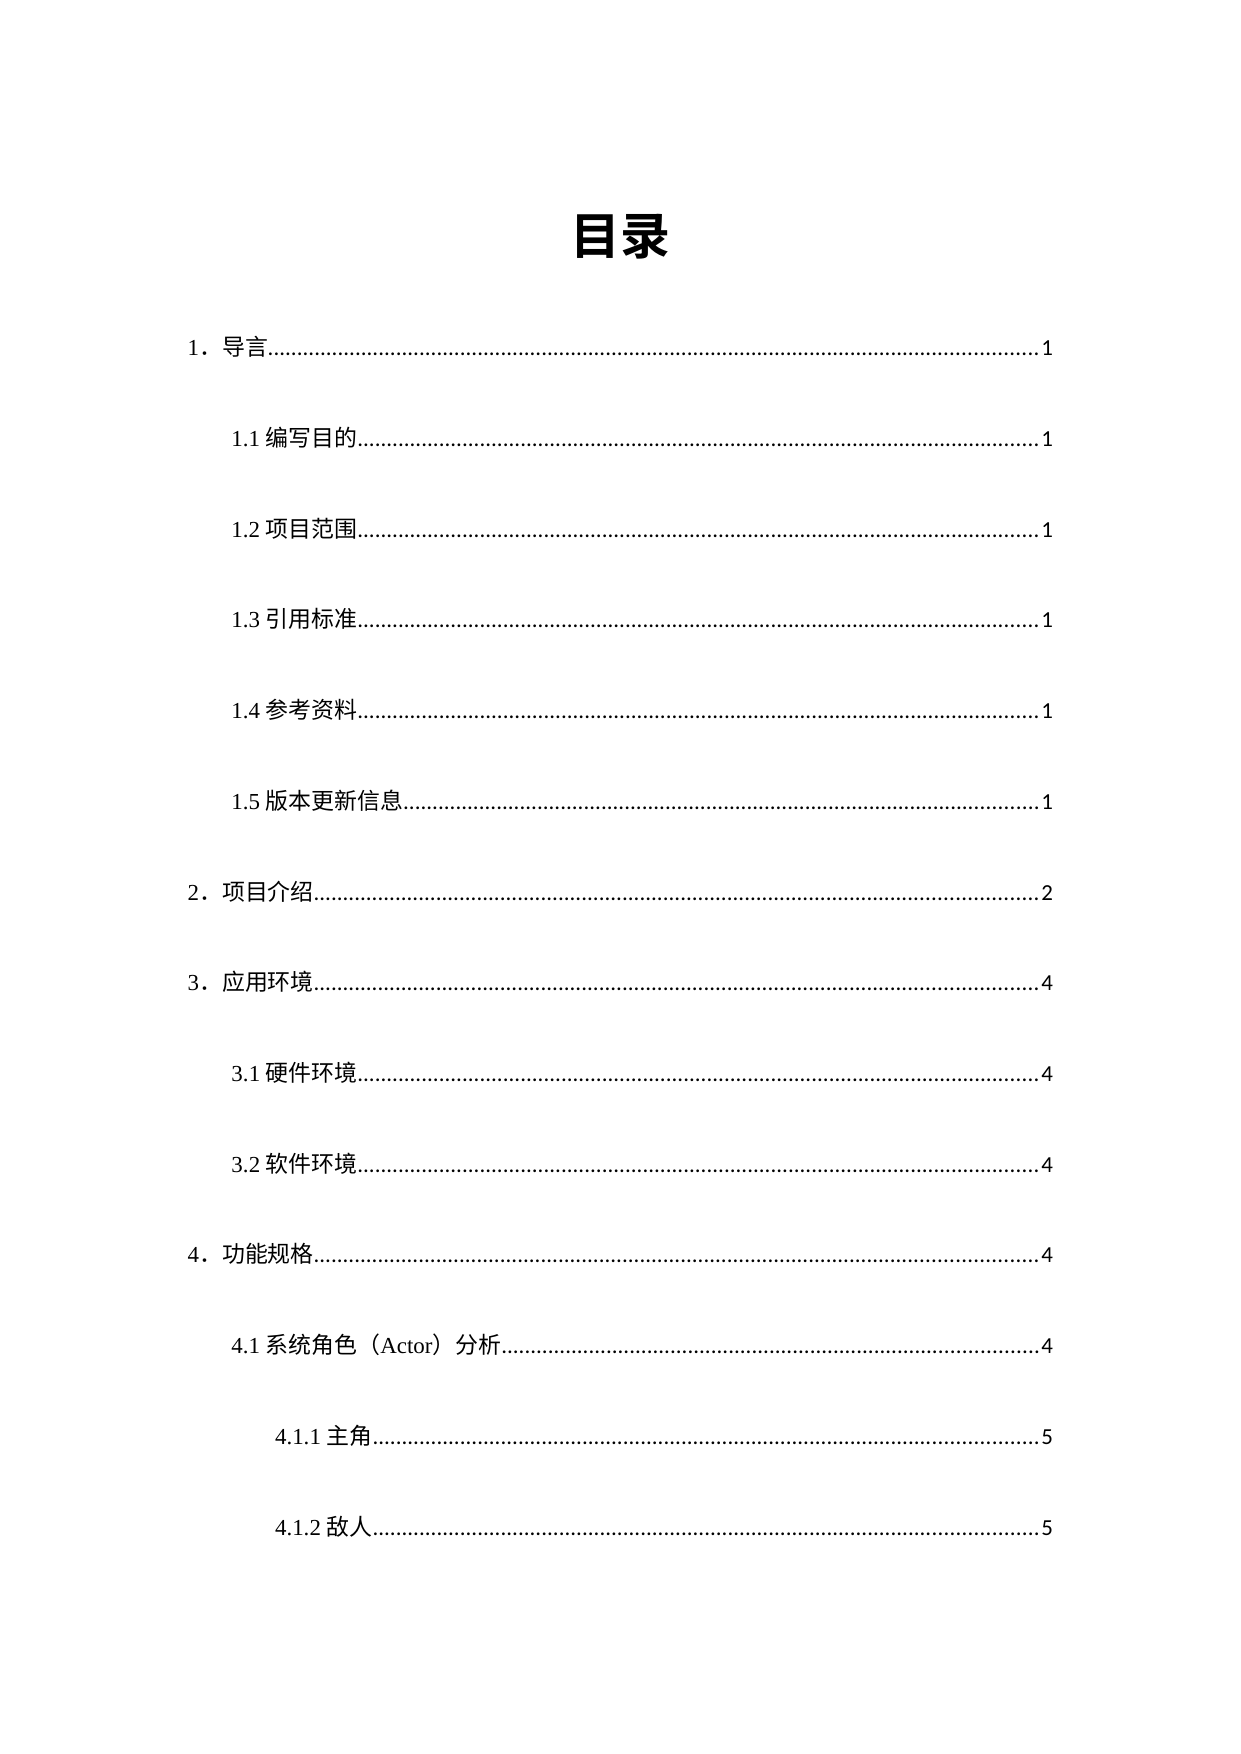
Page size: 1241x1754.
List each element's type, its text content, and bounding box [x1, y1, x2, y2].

text 4.1 系统角色（Actor）分析 4 [231, 1311, 1053, 1376]
text 目录 [187, 184, 1053, 281]
text 3.1 硬件环境 4 [231, 1039, 1053, 1104]
text 2．项目介绍 2 [187, 857, 1053, 922]
text 1.5 版本更新信息 1 [231, 767, 1053, 832]
text 1．导言 1 [187, 313, 1053, 378]
text 1.1 编写目的 1 [231, 404, 1053, 469]
text 4.1.2 敌人 5 [275, 1493, 1053, 1558]
text 1.3 引用标准 1 [231, 585, 1053, 650]
text 1.2 项目范围 1 [231, 494, 1053, 559]
text 3．应用环境 4 [187, 948, 1053, 1013]
text 1.4 参考资料 1 [231, 676, 1053, 741]
text 3.2 软件环境 4 [231, 1130, 1053, 1195]
text 4.1.1 主角 5 [275, 1402, 1053, 1467]
text 4．功能规格 4 [187, 1220, 1053, 1285]
